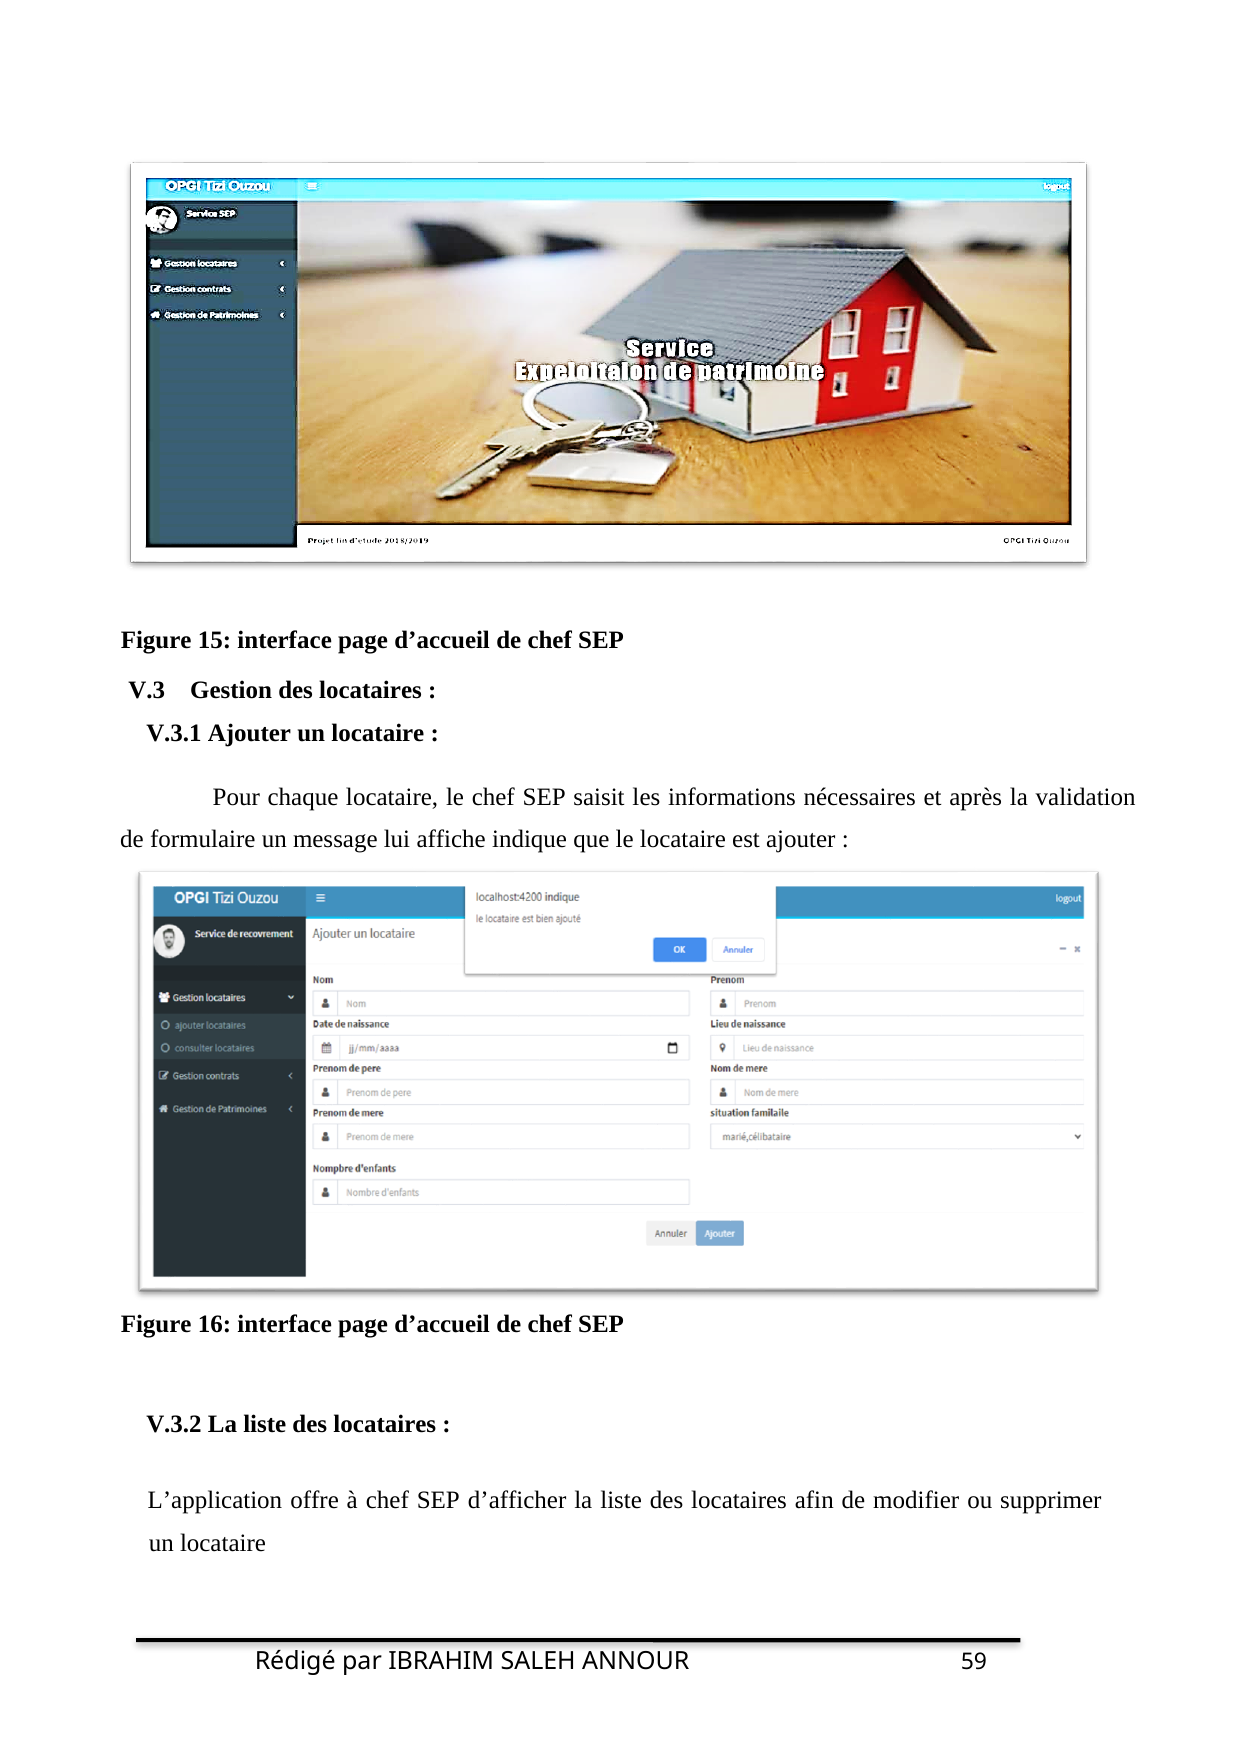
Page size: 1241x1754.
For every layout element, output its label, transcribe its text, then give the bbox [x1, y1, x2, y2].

text L’application offre à chef SEP d’afficher la liste des locataires afin de modifier ou supprimer un locataire [147, 1485, 1102, 1557]
text Figure 15: interface page d’accueil de chef SEP [121, 625, 1040, 654]
picture [131, 867, 1105, 1301]
text Figure 16: interface page d’accueil de chef SEP [121, 1309, 1040, 1338]
subtitle V.3.1 Ajouter un locataire : [146, 718, 1040, 747]
picture [123, 158, 1093, 572]
text Pour chaque locataire, le chef SEP saisit les informations nécessaires et après la validation de formulaire un message lui affiche indique que le locataire est ajouter : [119, 782, 1138, 853]
subtitle V.3.2 La liste des locataires : [146, 1409, 1040, 1437]
subtitle V.3 Gestion des locataires : [128, 675, 1101, 703]
